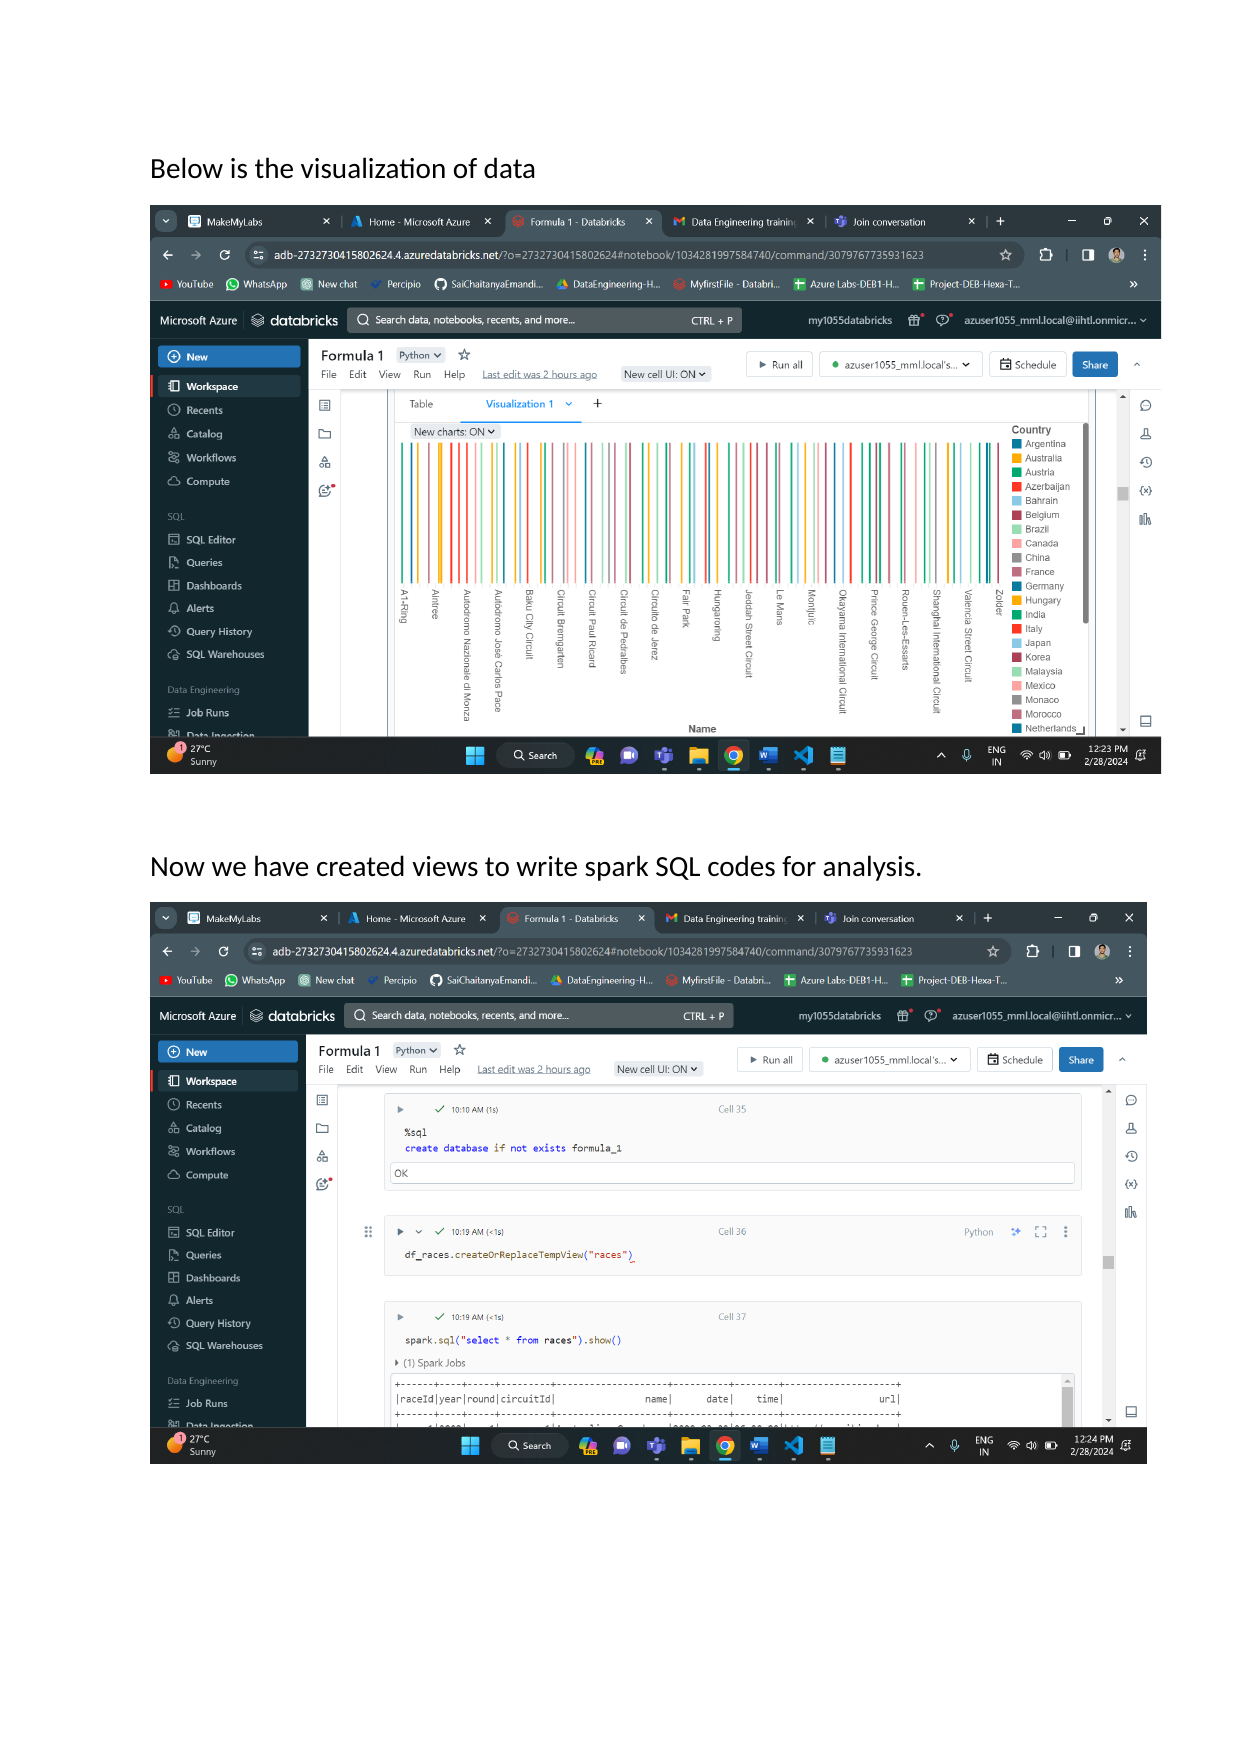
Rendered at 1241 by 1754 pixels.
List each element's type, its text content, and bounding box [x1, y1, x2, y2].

text Now we have created views to write spark SQL codes for analysis. [150, 848, 1090, 883]
picture [150, 205, 1162, 774]
picture [150, 902, 1147, 1464]
text Below is the visualization of data [150, 150, 1090, 186]
